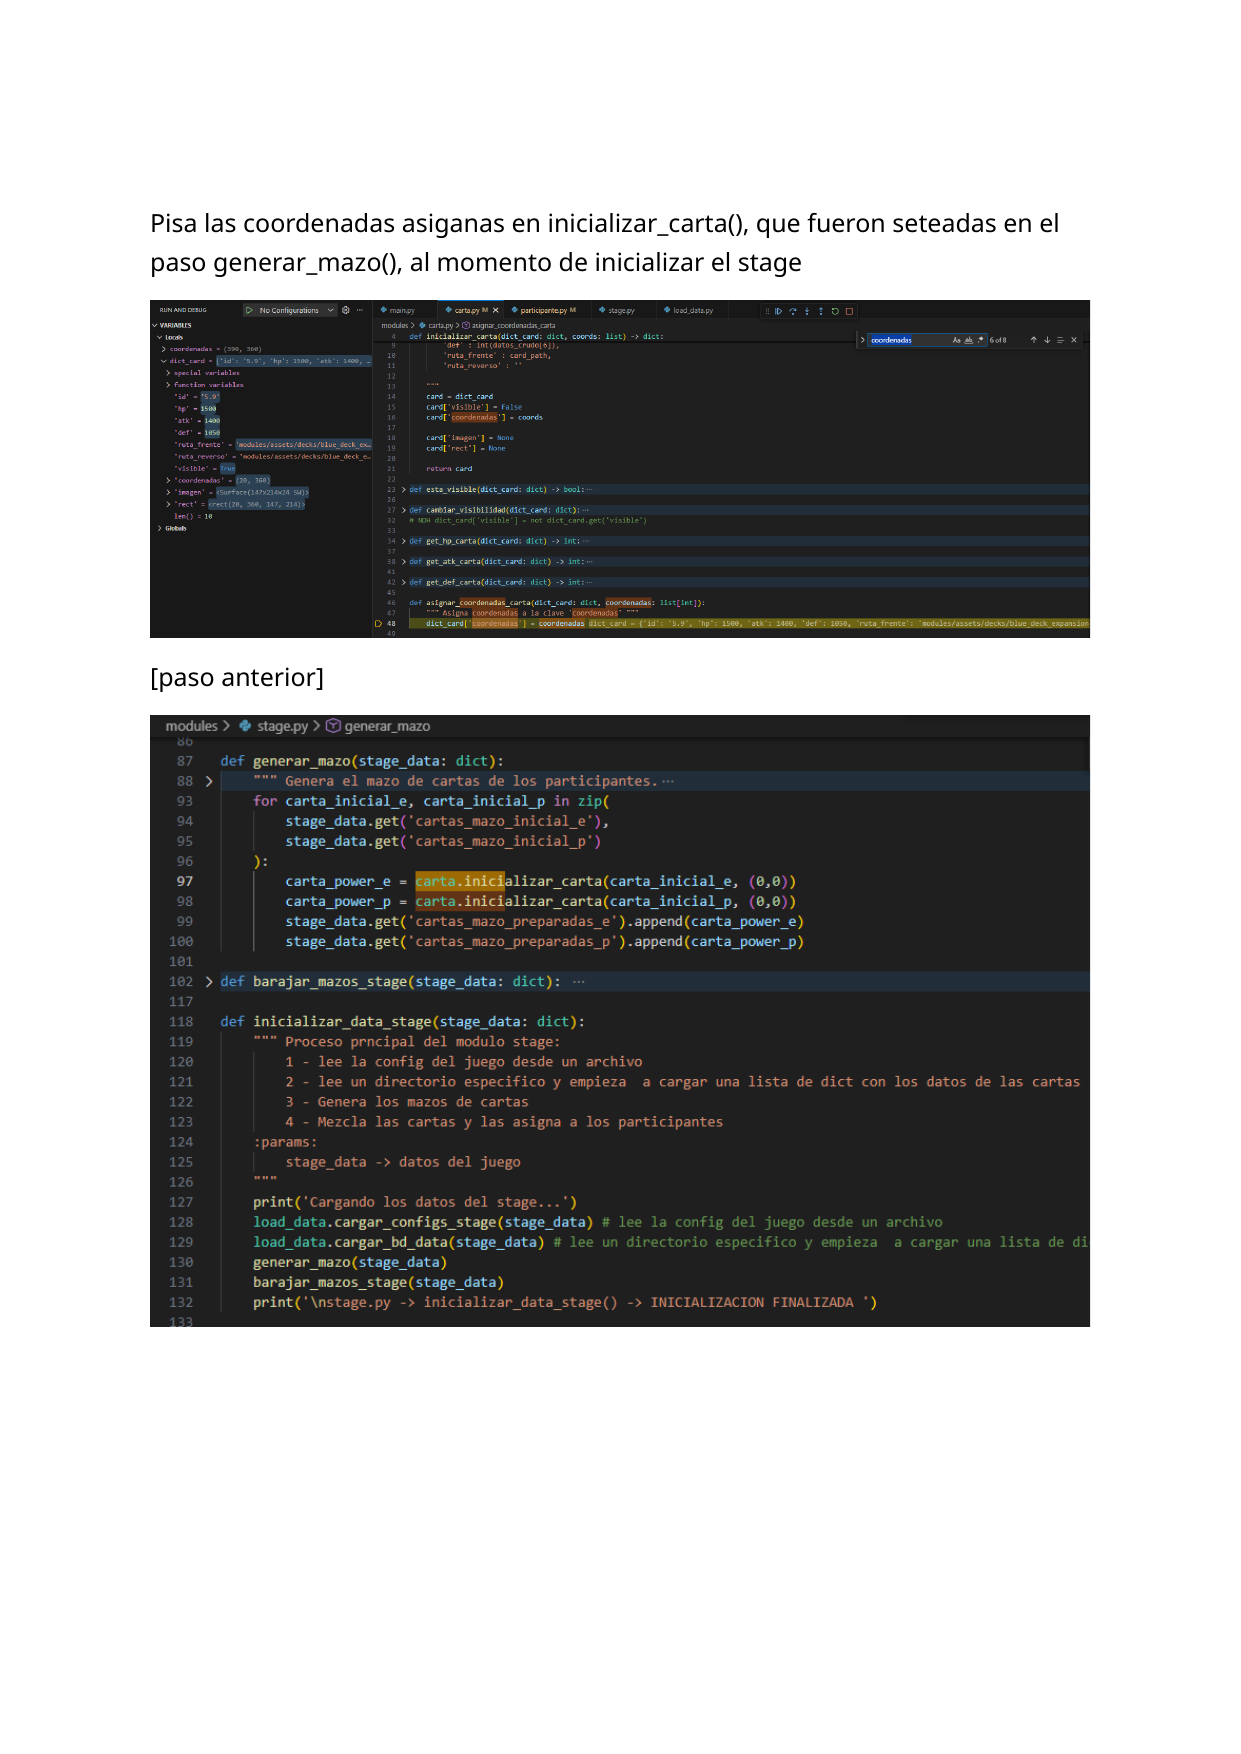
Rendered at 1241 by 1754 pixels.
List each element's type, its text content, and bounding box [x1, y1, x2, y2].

picture [150, 300, 1091, 638]
text [paso anterior] [150, 659, 1090, 694]
text Pisa las coordenadas asiganas en inicializar_carta(), que fueron seteadas en el paso generar_mazo(), al momento de inicializar el stage [150, 206, 1090, 279]
picture [150, 715, 1091, 1327]
